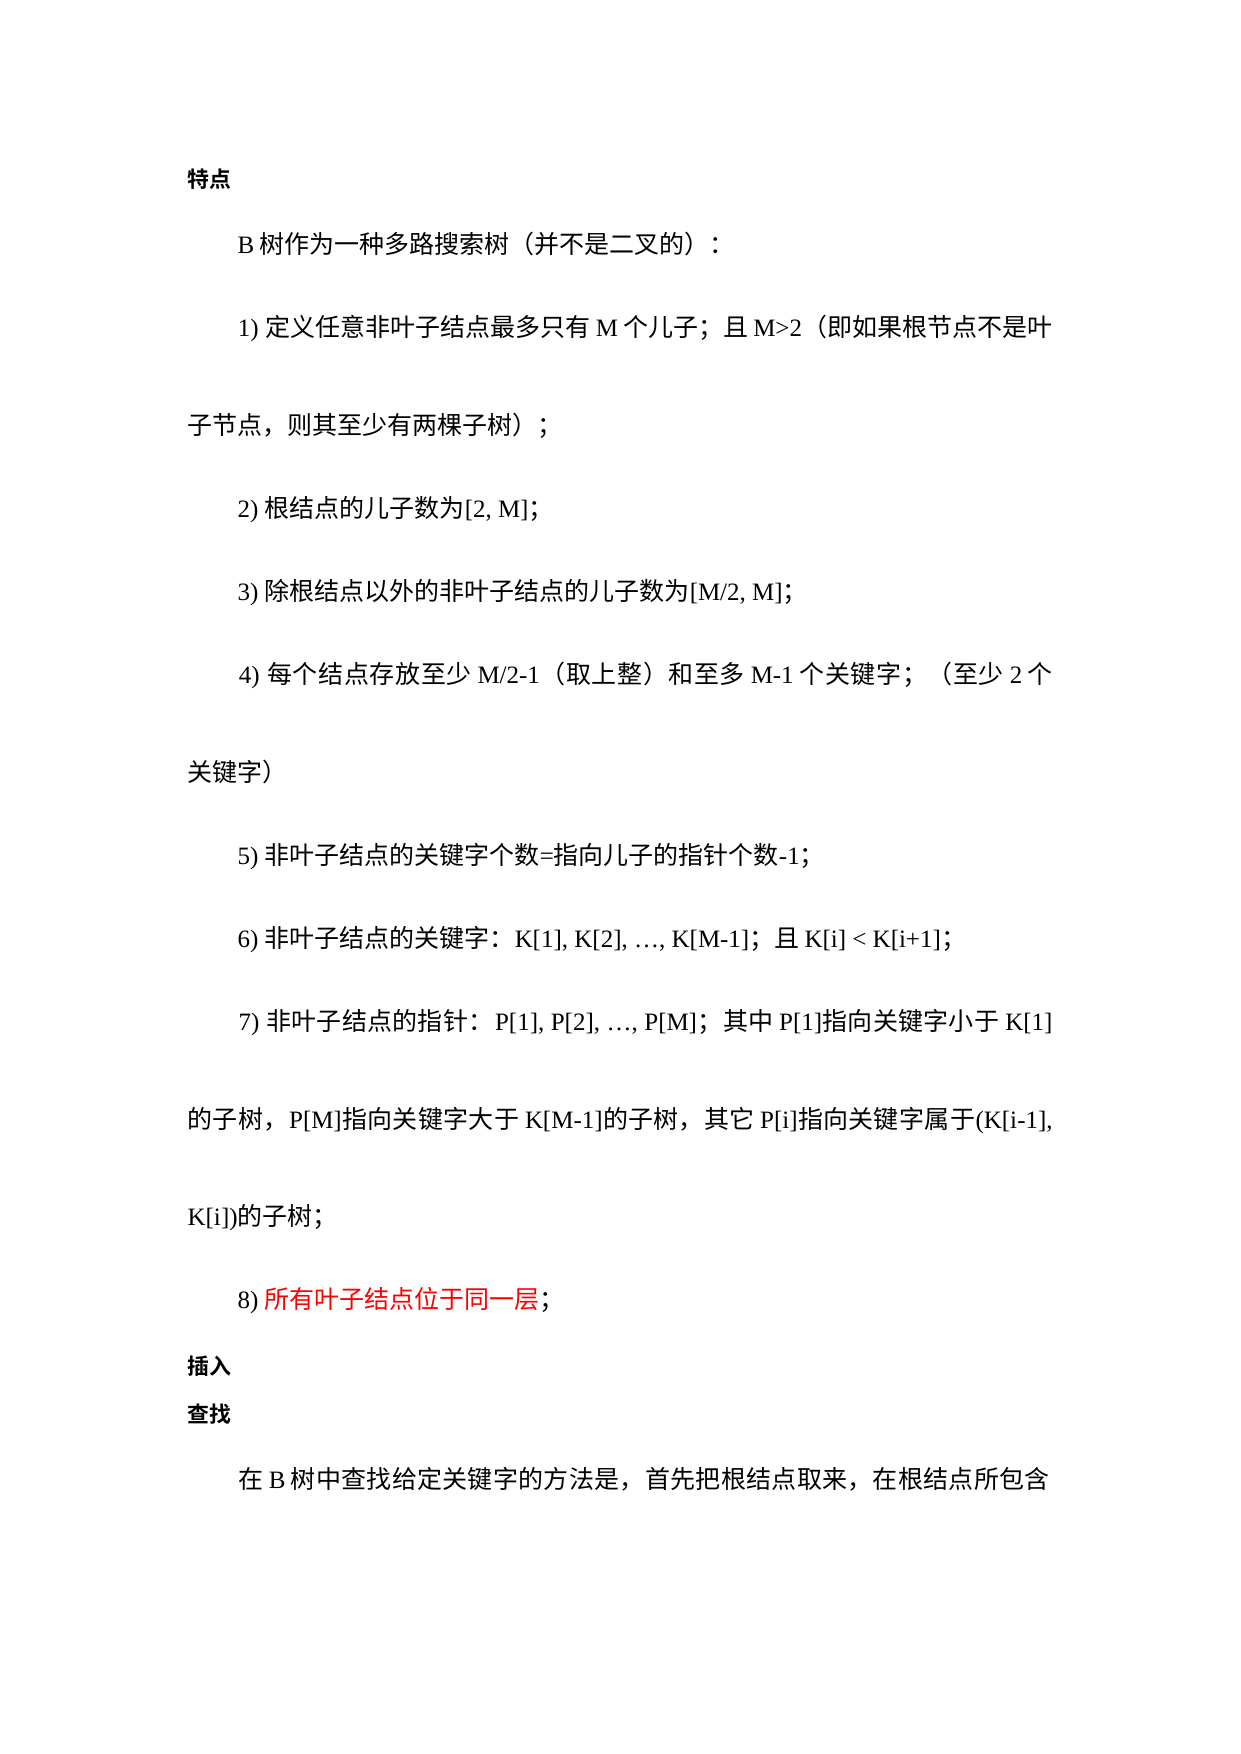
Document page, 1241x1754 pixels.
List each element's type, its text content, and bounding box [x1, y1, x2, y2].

text 1) 定义任意非叶子结点最多只有M个儿子；且M>2（即如果根节点不是叶子节点，则其至少有两棵子树）； [187, 293, 1053, 456]
subtitle 插入 [187, 1348, 1053, 1381]
text 5) 非叶子结点的关键字个数=指向儿子的指针个数-1； [187, 821, 1053, 886]
text 3) 除根结点以外的非叶子结点的儿子数为[M/2, M]； [187, 557, 1053, 622]
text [187, 1445, 1053, 1510]
text 2) 根结点的儿子数为[2, M]； [187, 474, 1053, 539]
text 4) 每个结点存放至少M/2-1（取上整）和至多M-1个关键字；（至少2个关键字） [187, 640, 1053, 803]
text 6) 非叶子结点的关键字：K[1], K[2], …, K[M-1]；且K[i] < K[i+1]； [187, 904, 1053, 969]
text 8) 所有叶子结点位于同一层； [187, 1265, 1053, 1330]
text 7) 非叶子结点的指针：P[1], P[2], …, P[M]；其中P[1]指向关键字小于K[1]的子树，P[M]指向关键字大于K[M-1]的子树，其它P[i]指向关键字属于(K[i-1], K[i])的子树； [187, 987, 1053, 1247]
subtitle 特点 [187, 162, 1053, 194]
subtitle 查找 [187, 1397, 1053, 1429]
text B树作为一种多路搜索树（并不是二叉的）： [187, 210, 1053, 275]
